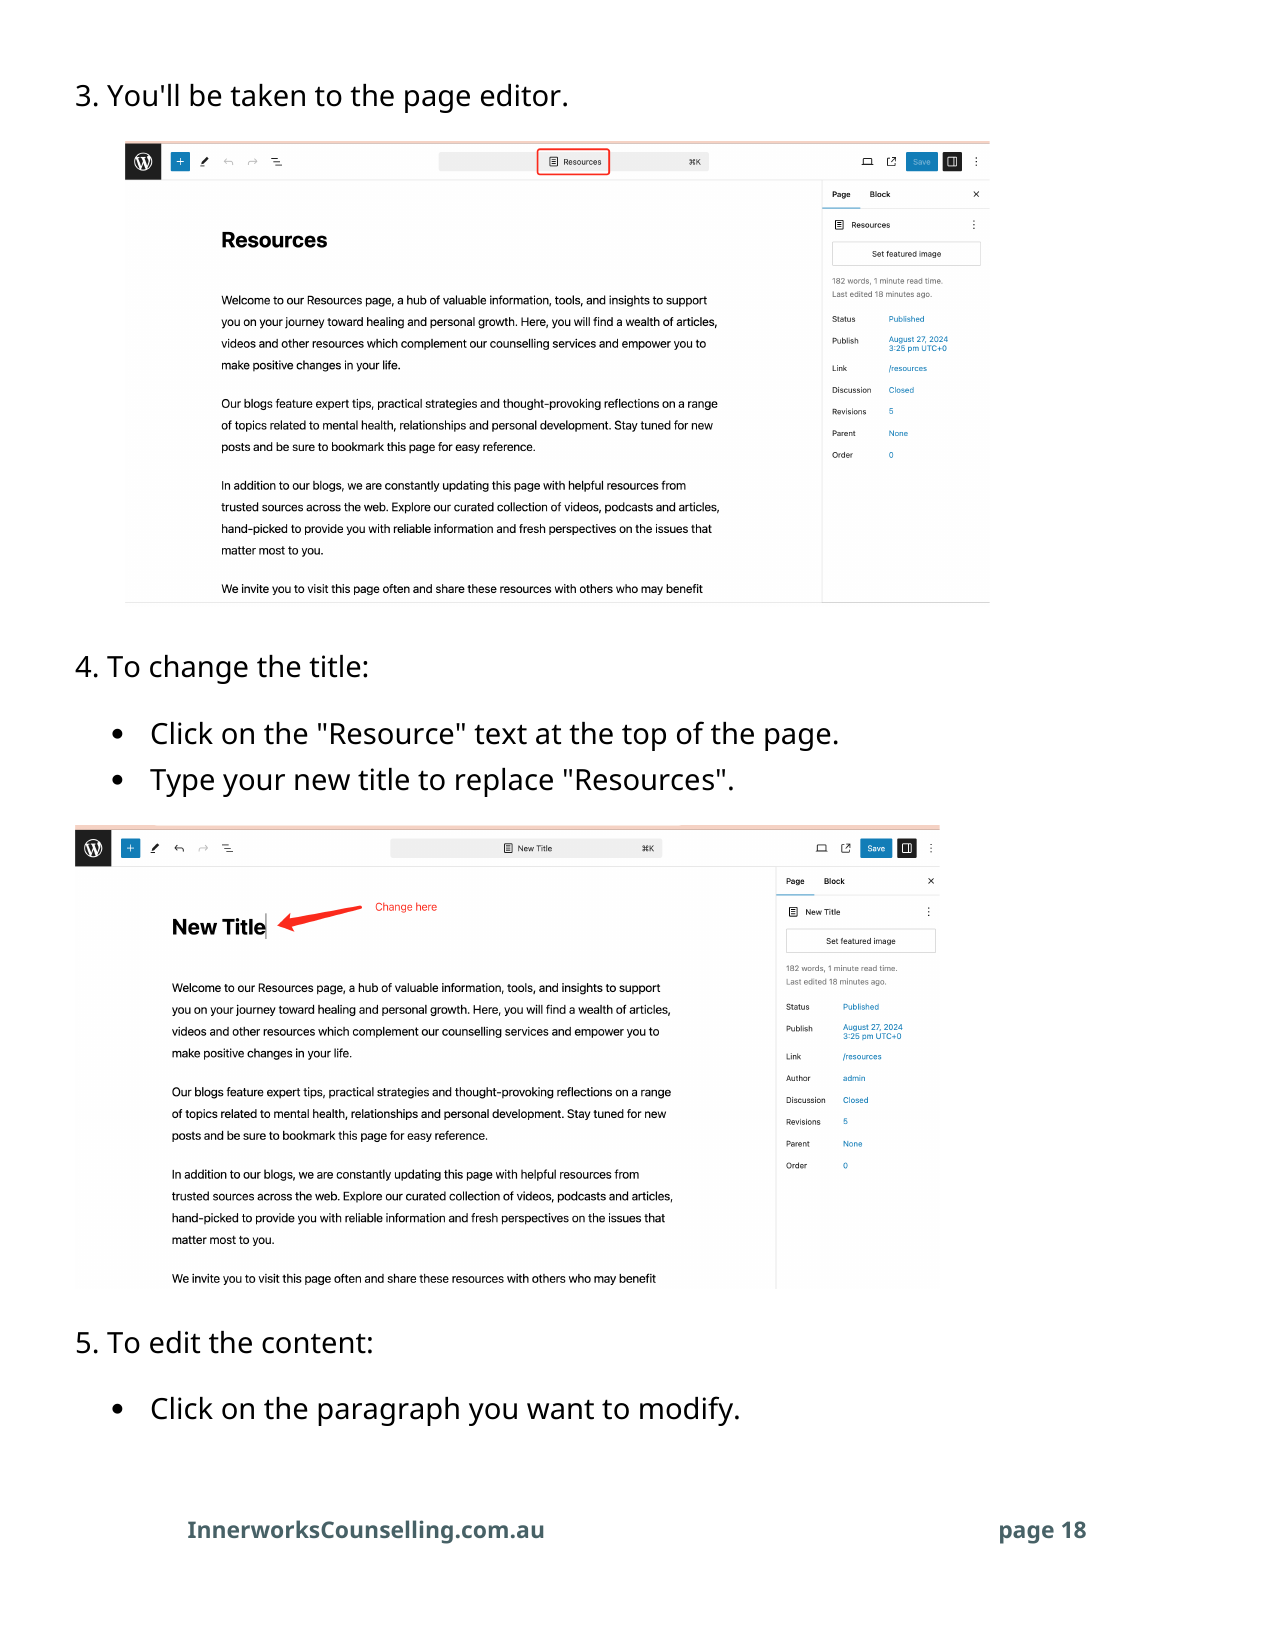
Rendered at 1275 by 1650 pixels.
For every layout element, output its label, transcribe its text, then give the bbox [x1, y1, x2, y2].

picture [125, 141, 990, 607]
picture [75, 825, 940, 1289]
text 4. To change the title: [75, 647, 1200, 686]
text 5. To edit the content: [75, 1322, 1200, 1362]
list Type your new title to replace "Resources". [112, 759, 1200, 798]
text 3. You'll be taken to the page editor. [75, 75, 1200, 115]
list Click on the paragraph you want to modify. [112, 1389, 1200, 1428]
list Click on the "Resource" text at the top of the page. [112, 713, 1200, 753]
